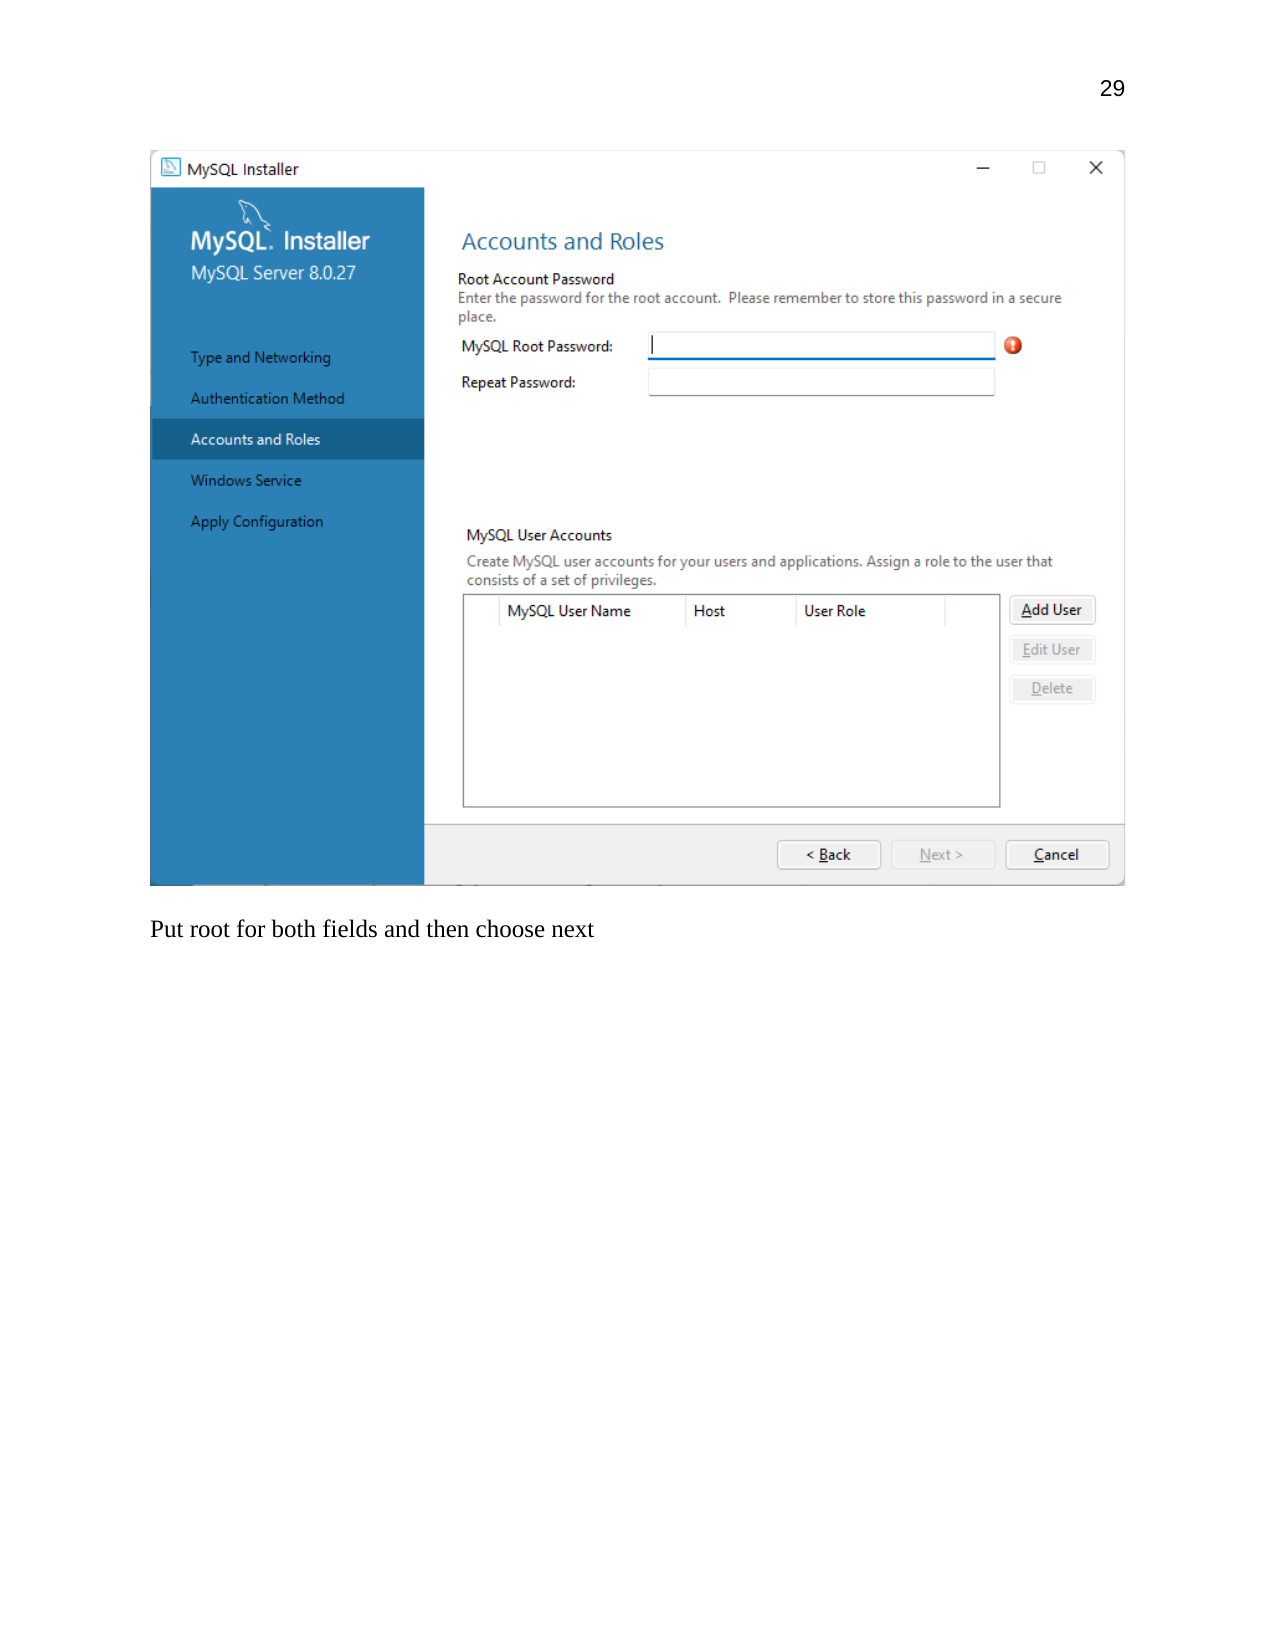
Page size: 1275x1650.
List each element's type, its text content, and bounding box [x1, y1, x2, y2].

text Put root for both fields and then choose next [150, 914, 1125, 943]
picture [150, 150, 1125, 886]
